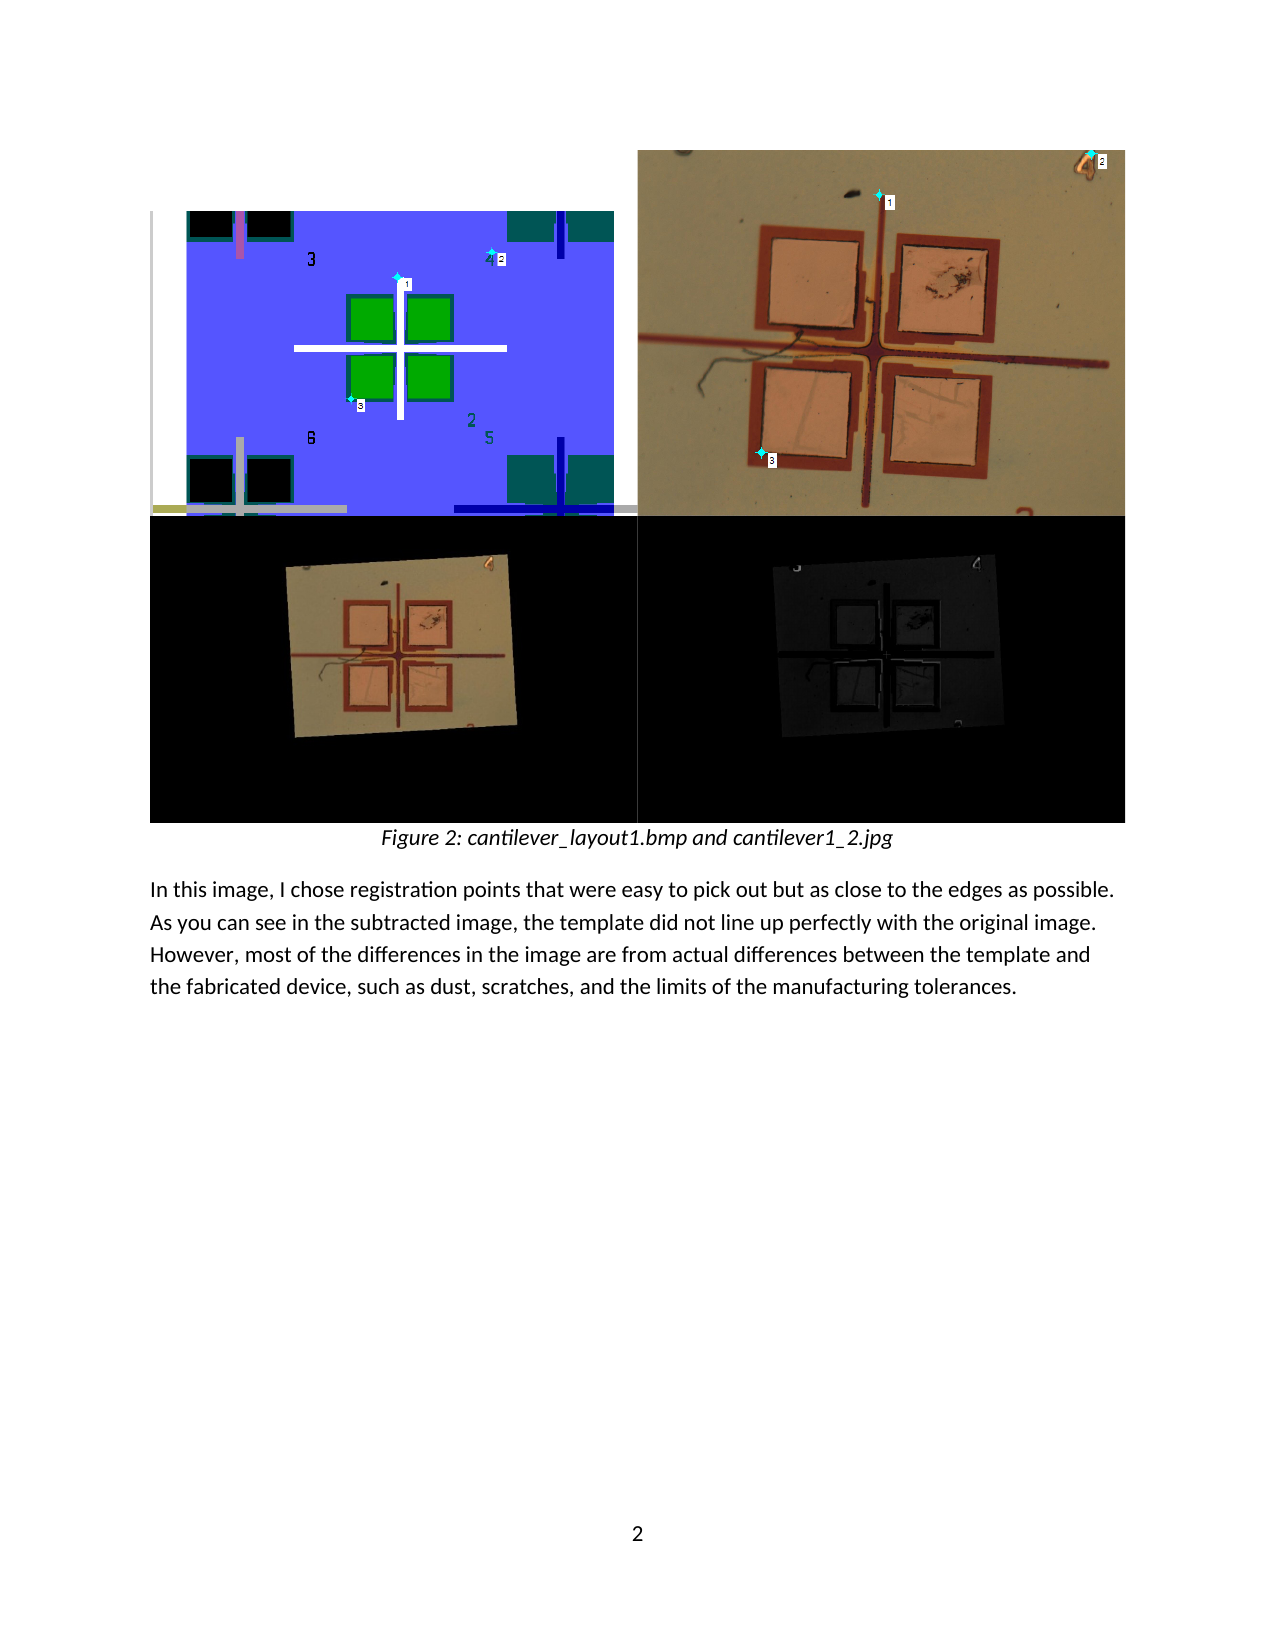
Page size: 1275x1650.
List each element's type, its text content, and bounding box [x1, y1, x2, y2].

picture [150, 150, 1125, 823]
text In this image, I chose registration points that were easy to pick out but as close to the edges as possible. As you can see in the subtracted image, the template did not line up perfectly with the original image. However, most of the differences in the image are from actual differences between the template and the fabricated device, such as dust, scratches, and the limits of the manufacturing tolerances. [150, 876, 1125, 1000]
text Figure 2: cantilever_layout1.bmp and cantilever1_2.jpg [150, 823, 1125, 851]
